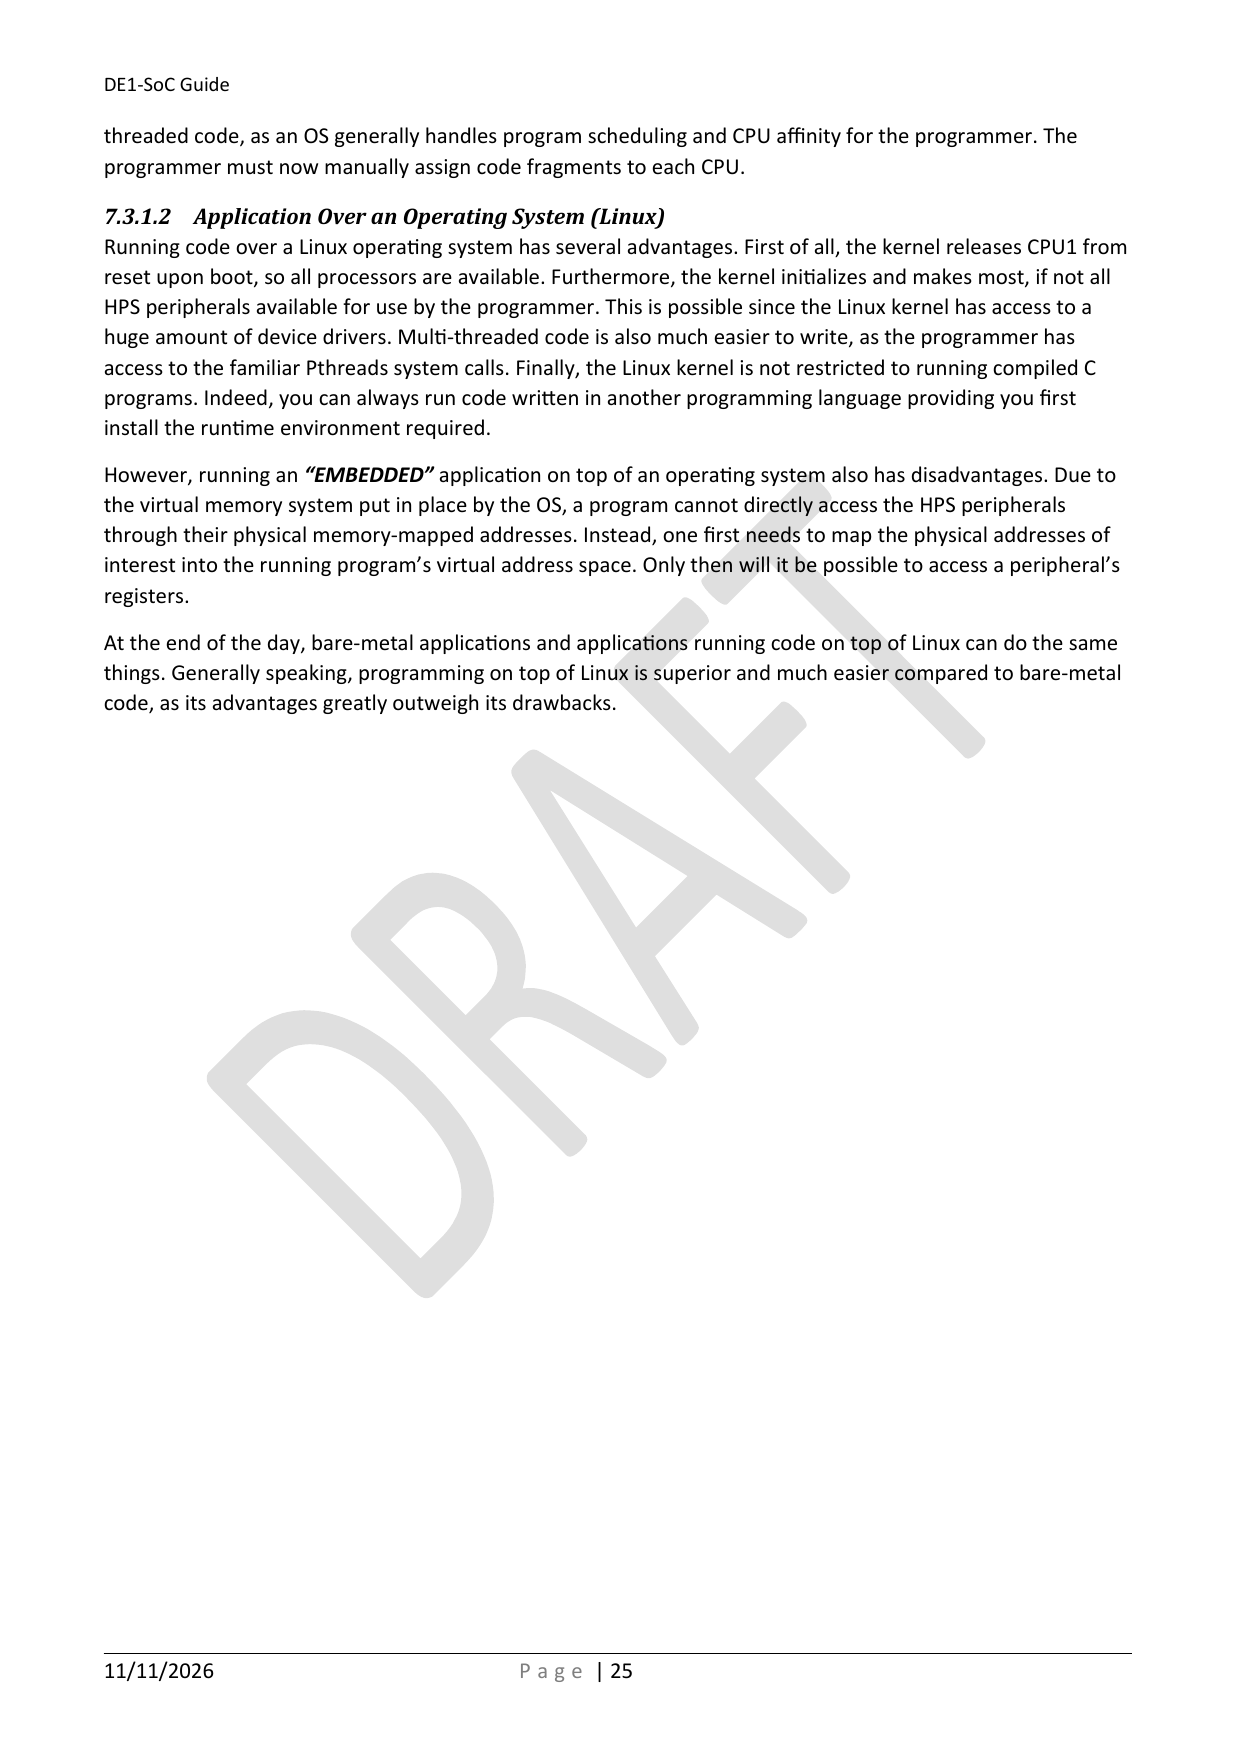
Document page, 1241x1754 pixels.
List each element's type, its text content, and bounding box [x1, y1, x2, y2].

text At the end of the day, bare-metal applications and applications running code on top of Linux can do the same things. Generally speaking, programming on top of Linux is superior and much easier compared to bare-metal code, as its advantages greatly outweigh its drawbacks. [103, 628, 1132, 716]
text However, running an “embedded” application on top of an operating system also has disadvantages. Due to the virtual memory system put in place by the OS, a program cannot directly access the HPS peripherals through their physical memory-mapped addresses. Instead, one first needs to map the physical addresses of interest into the running program’s virtual address space. Only then will it be possible to access a peripheral’s registers. [103, 460, 1132, 609]
text Running code over a Linux operating system has several advantages. First of all, the kernel releases CPU1 from reset upon boot, so all processors are available. Furthermore, the kernel initializes and makes most, if not all HPS peripherals available for use by the programmer. This is possible since the Linux kernel has access to a huge amount of device drivers. Multi-threaded code is also much easier to write, as the programmer has access to the familiar Pthreads system calls. Finally, the Linux kernel is not restricted to running compiled C programs. Indeed, you can always run code written in another programming language providing you first install the runtime environment required. [103, 232, 1132, 441]
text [103, 122, 1132, 180]
subtitle Application Over an Operating System (Linux) [103, 203, 1132, 230]
